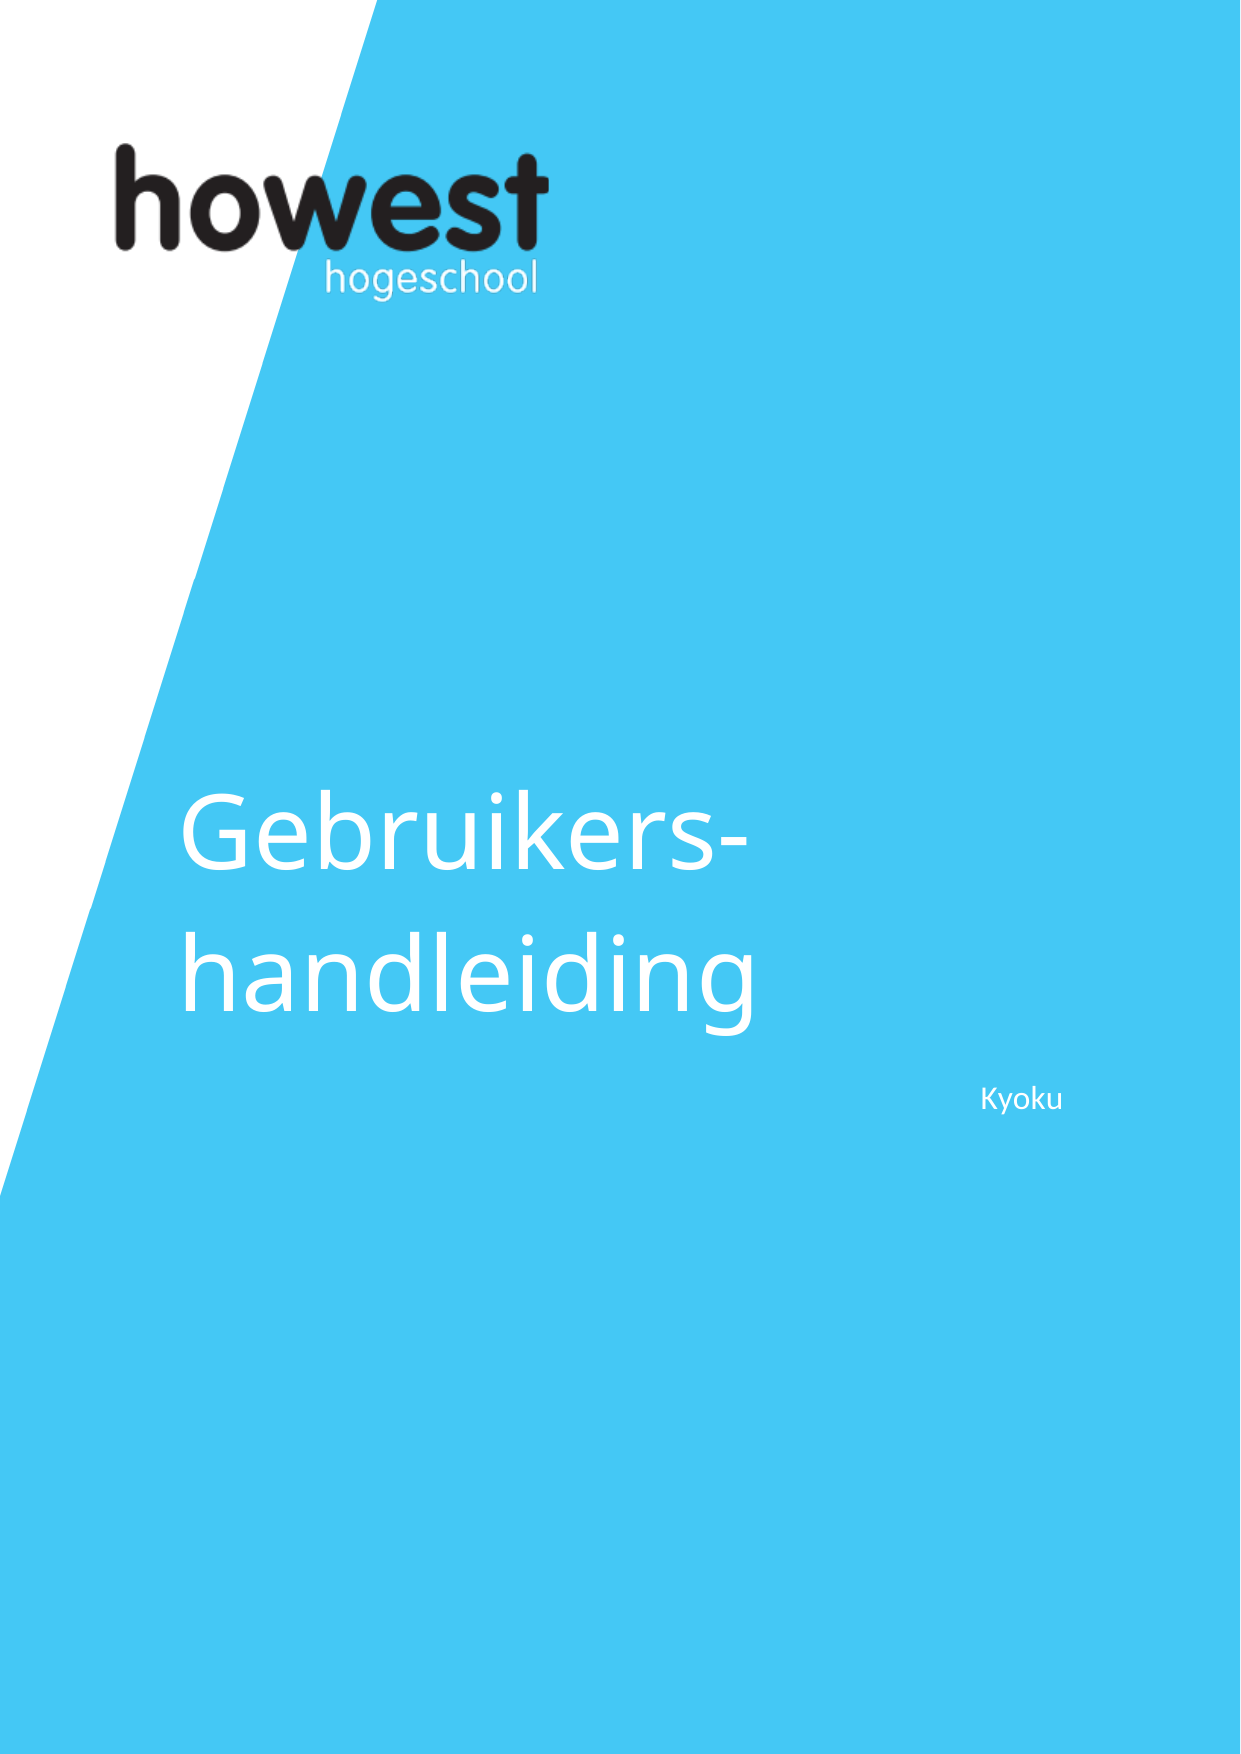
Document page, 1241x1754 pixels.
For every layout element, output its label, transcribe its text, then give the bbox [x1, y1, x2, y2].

text Gebruikers- [177, 758, 1063, 899]
text Kyoku [177, 1077, 1063, 1118]
text handleiding [177, 899, 1063, 1041]
picture [0, 0, 1233, 1235]
